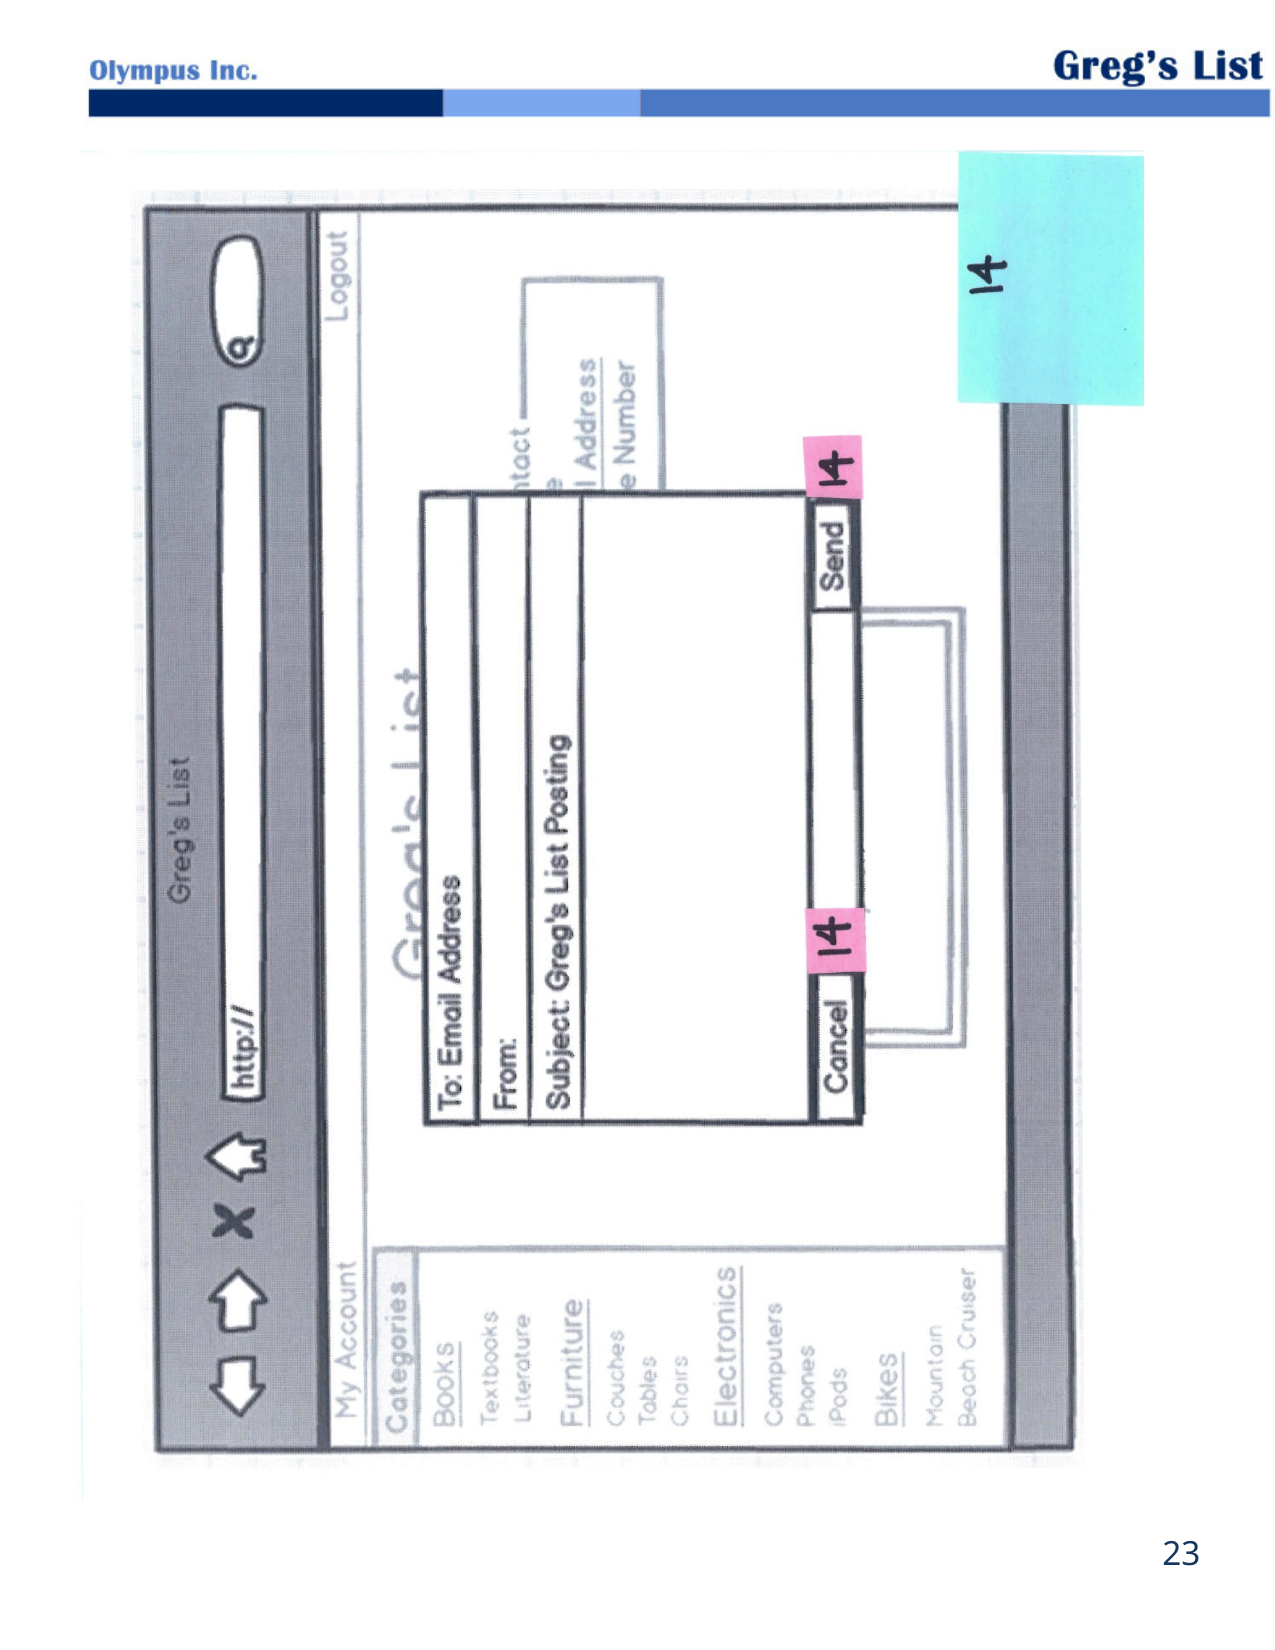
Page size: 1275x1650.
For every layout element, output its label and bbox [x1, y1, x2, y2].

picture [75, 150, 1144, 1501]
picture [75, 30, 1275, 133]
